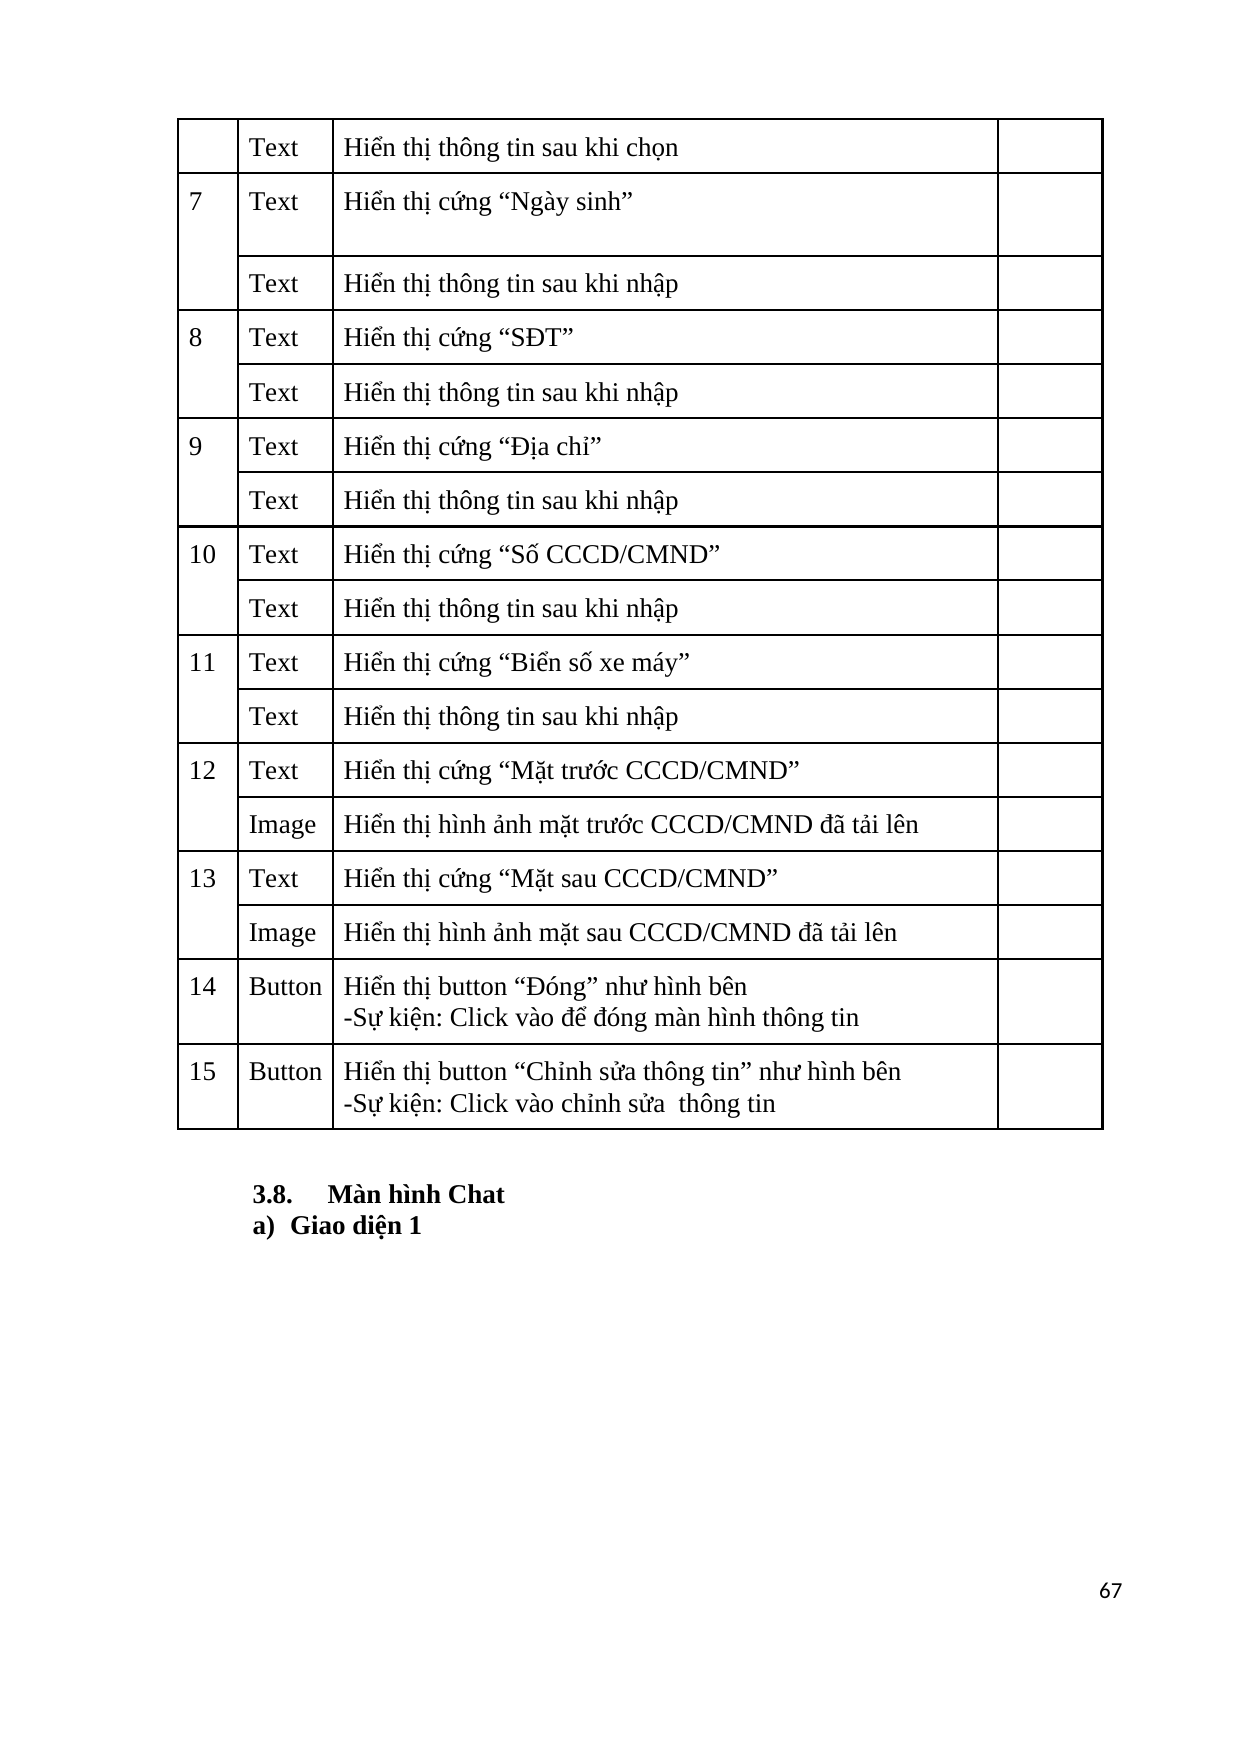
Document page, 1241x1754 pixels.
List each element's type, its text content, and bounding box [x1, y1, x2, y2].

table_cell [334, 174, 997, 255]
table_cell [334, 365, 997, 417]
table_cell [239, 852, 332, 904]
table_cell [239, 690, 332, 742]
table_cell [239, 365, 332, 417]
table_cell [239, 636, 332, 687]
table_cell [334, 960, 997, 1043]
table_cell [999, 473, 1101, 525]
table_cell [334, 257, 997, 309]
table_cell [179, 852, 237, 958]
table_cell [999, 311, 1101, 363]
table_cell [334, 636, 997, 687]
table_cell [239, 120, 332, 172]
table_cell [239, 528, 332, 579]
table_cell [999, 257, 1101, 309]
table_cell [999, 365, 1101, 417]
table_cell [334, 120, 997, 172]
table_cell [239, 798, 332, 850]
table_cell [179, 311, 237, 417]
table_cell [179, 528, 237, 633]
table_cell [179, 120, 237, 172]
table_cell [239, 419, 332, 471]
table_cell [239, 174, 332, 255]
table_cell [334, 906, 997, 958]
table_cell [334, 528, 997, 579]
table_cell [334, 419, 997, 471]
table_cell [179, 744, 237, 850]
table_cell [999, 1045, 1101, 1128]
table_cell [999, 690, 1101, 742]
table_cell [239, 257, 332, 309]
list Giao diện 1 [252, 1209, 1122, 1240]
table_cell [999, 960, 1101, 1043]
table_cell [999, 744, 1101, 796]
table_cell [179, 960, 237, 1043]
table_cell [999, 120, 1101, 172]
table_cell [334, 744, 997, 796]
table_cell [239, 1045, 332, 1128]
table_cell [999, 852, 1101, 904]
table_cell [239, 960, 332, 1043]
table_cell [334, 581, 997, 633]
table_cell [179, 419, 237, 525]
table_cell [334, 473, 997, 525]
list Màn hình Chat [252, 1178, 1122, 1209]
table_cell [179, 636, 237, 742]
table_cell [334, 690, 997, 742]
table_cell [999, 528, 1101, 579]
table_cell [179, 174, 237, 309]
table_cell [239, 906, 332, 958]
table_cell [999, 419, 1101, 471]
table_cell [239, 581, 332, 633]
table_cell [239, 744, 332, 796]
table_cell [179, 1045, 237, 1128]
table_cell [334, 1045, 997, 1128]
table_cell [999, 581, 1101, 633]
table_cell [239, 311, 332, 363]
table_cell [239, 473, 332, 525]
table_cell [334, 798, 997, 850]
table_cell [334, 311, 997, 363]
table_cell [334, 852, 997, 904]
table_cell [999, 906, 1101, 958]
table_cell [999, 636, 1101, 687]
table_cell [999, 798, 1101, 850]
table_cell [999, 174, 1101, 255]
